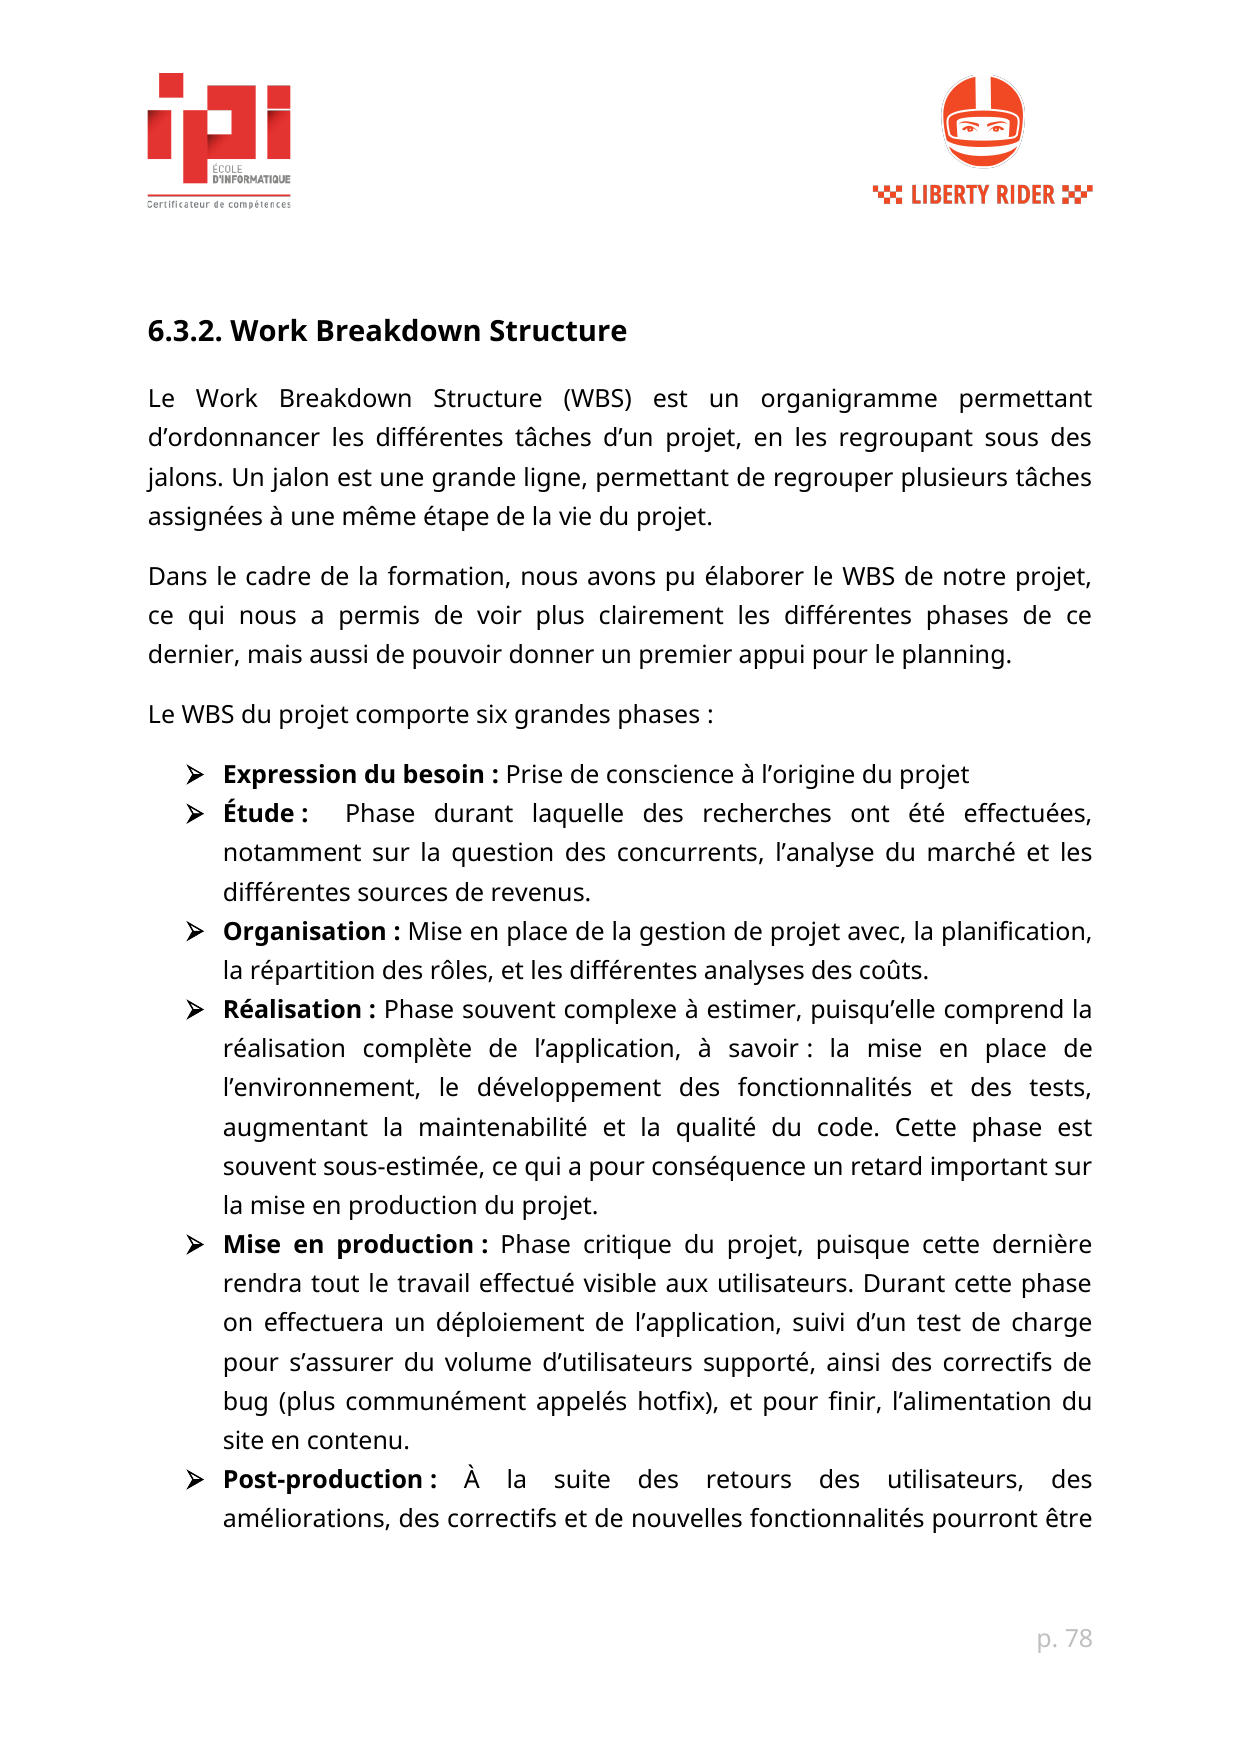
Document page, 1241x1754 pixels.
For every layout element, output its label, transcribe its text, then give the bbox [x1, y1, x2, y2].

list Réalisation : Phase souvent complexe à estimer, puisqu’elle comprend la réalisation complète de l’application, à savoir : la mise en place de l’environnement, le développement des fonctionnalités et des tests, augmentant la maintenabilité et la qualité du code. Cette phase est souvent sous-estimée, ce qui a pour conséquence un retard important sur la mise en production du projet. [185, 992, 1093, 1222]
text Le Work Breakdown Structure (WBS) est un organigramme permettant d’ordonnancer les différentes tâches d’un projet, en les regroupant sous des jalons. Un jalon est une grande ligne, permettant de regrouper plusieurs tâches assignées à une même étape de la vie du projet. [148, 381, 1093, 532]
subtitle Work Breakdown Structure [148, 310, 1093, 350]
list Étude : Phase durant laquelle des recherches ont été effectuées, notamment sur la question des concurrents, l’analyse du marché et les différentes sources de revenus. [185, 796, 1093, 908]
text Dans le cadre de la formation, nous avons pu élaborer le WBS de notre projet, ce qui nous a permis de voir plus clairement les différentes phases de ce dernier, mais aussi de pouvoir donner un premier appui pour le planning. [148, 558, 1093, 671]
list Organisation : Mise en place de la gestion de projet avec, la planification, la répartition des rôles, et les différentes analyses des coûts. [185, 913, 1093, 987]
picture [147, 73, 291, 209]
picture [872, 75, 1093, 209]
list Expression du besoin : Prise de conscience à l’origine du projet [185, 757, 1093, 791]
text Le WBS du projet comporte six grandes phases : [148, 697, 1093, 731]
list Mise en production : Phase critique du projet, puisque cette dernière rendra tout le travail effectué visible aux utilisateurs. Durant cette phase on effectuera un déploiement de l’application, suivi d’un test de charge pour s’assurer du volume d’utilisateurs supporté, ainsi des correctifs de bug (plus communément appelés hotfix), et pour finir, l’alimentation du site en contenu. [185, 1227, 1093, 1457]
